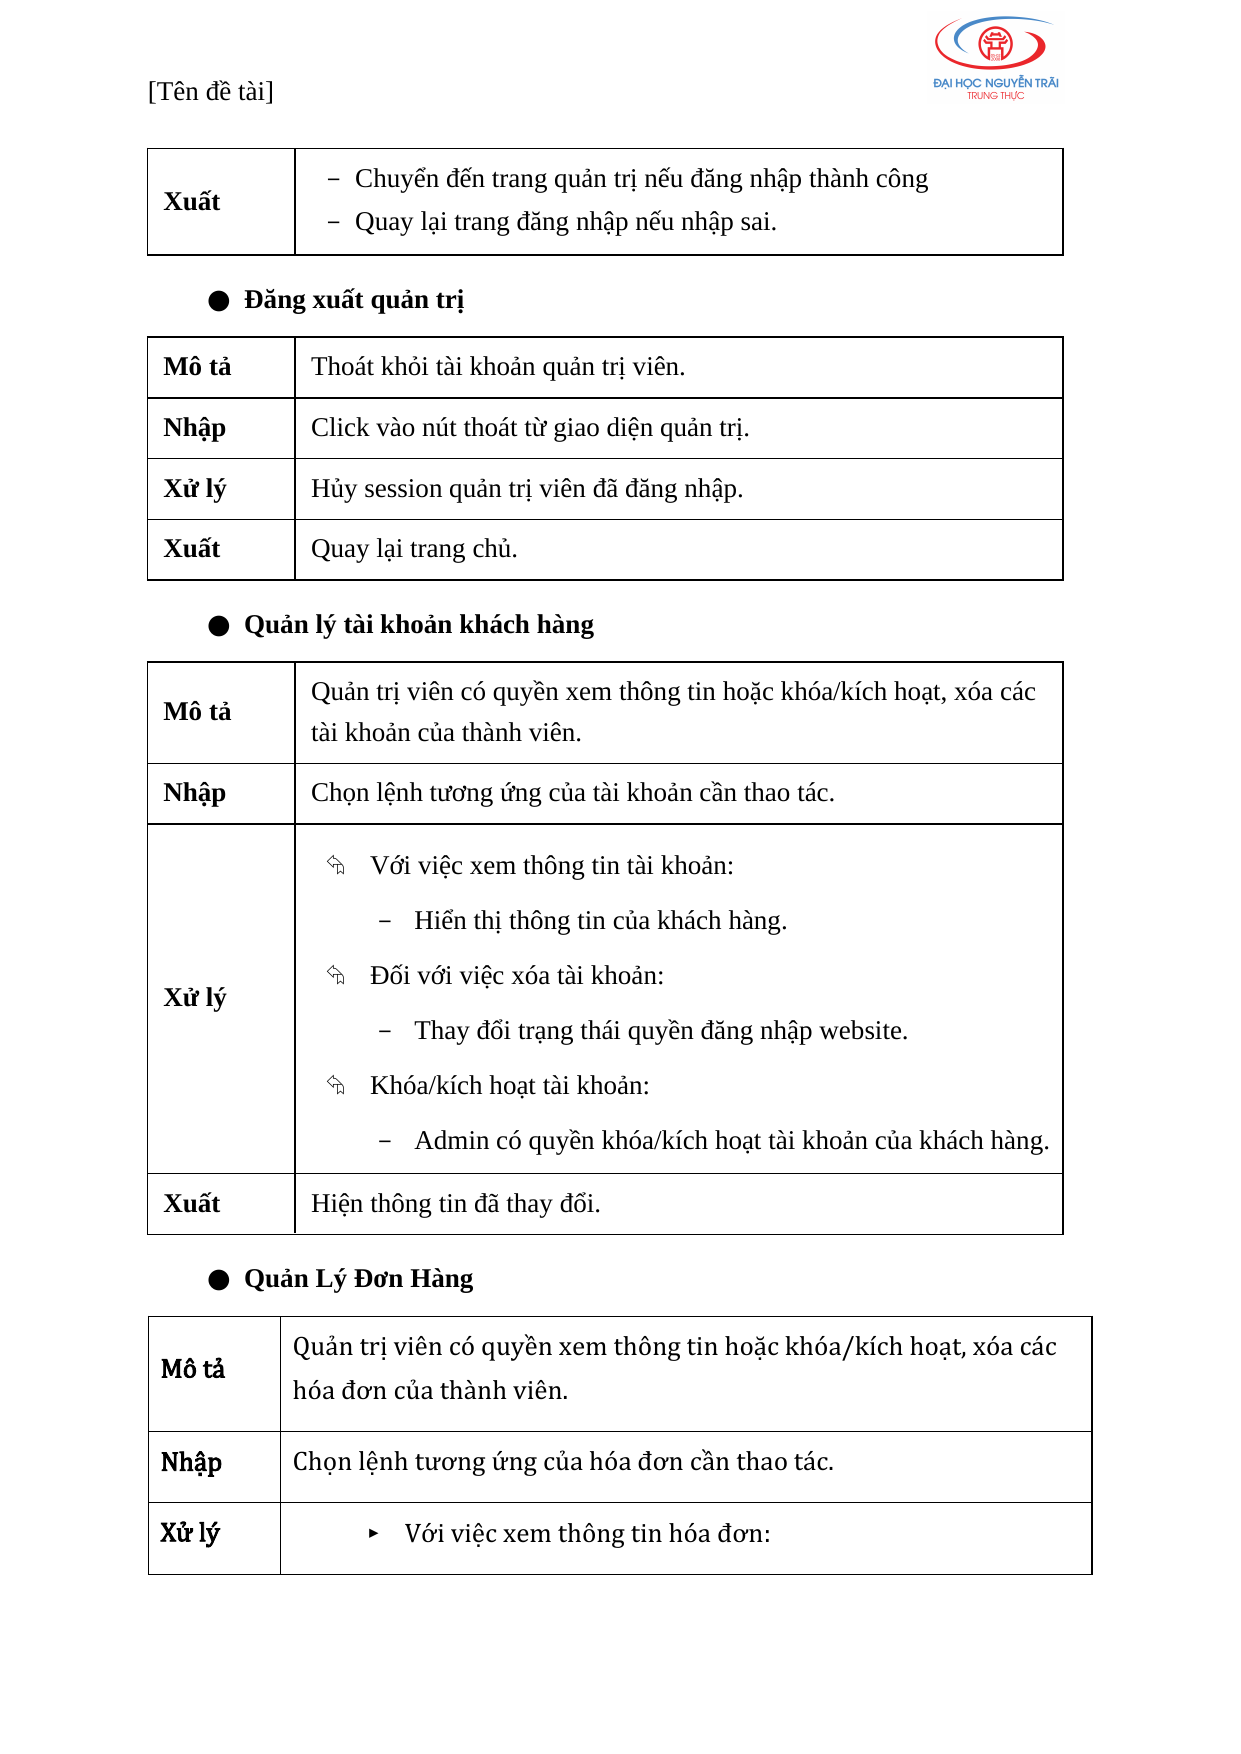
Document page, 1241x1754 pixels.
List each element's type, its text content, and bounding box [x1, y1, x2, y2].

table_header Mô tả [149, 1317, 280, 1431]
table_cell Xử lý [148, 459, 294, 518]
table_cell Xuất [148, 520, 294, 579]
list Đăng xuất quản trị [207, 268, 1122, 324]
table_cell Quay lại trang chủ. [296, 520, 1062, 579]
table_cell Xuất [148, 1174, 294, 1233]
table_header Thoát khỏi tài khoản quản trị viên. [296, 338, 1062, 397]
list Quản Lý Đơn Hàng [207, 1247, 1122, 1303]
table_cell Chọn lệnh tương ứng của hóa đơn cần thao tác. [281, 1432, 1091, 1501]
list Quản lý tài khoản khách hàng [207, 593, 1122, 649]
table_cell Xuất [148, 149, 294, 254]
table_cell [281, 1503, 1091, 1573]
table_cell Click vào nút thoát từ giao diện quản trị. [296, 399, 1062, 458]
table_cell Hủy session quản trị viên đã đăng nhập. [296, 459, 1062, 518]
table_header Quản trị viên có quyền xem thông tin hoặc khóa/kích hoạt, xóa các tài khoản của thành viên. [296, 663, 1062, 762]
table_cell Với việc xem thông tin tài khoản: Hiển thị thông tin của khách hàng. Đối với việc xóa tài khoản: Thay đổi trạng thái quyền đăng nhập website. Khóa/kích hoạt tài khoản: Admin có quyền khóa/kích hoạt tài khoản của khách hàng. [296, 825, 1062, 1173]
table_header Quản trị viên có quyền xem thông tin hoặc khóa/kích hoạt, xóa các hóa đơn của thành viên. [281, 1317, 1091, 1431]
table_cell Hiện thông tin đã thay đổi. [296, 1174, 1062, 1233]
table_cell Xử lý [149, 1503, 280, 1573]
table_cell Chọn lệnh tương ứng của tài khoản cần thao tác. [296, 764, 1062, 823]
table_header Mô tả [148, 338, 294, 397]
table_cell Xử lý [148, 825, 294, 1173]
table_cell Nhập [149, 1432, 280, 1501]
table_cell Chuyển đến trang quản trị nếu đăng nhập thành công Quay lại trang đăng nhập nếu nhập sai. [296, 149, 1062, 254]
table_cell Nhập [148, 764, 294, 823]
table_header Mô tả [148, 663, 294, 762]
table_cell Nhập [148, 399, 294, 458]
picture [926, 11, 1065, 104]
